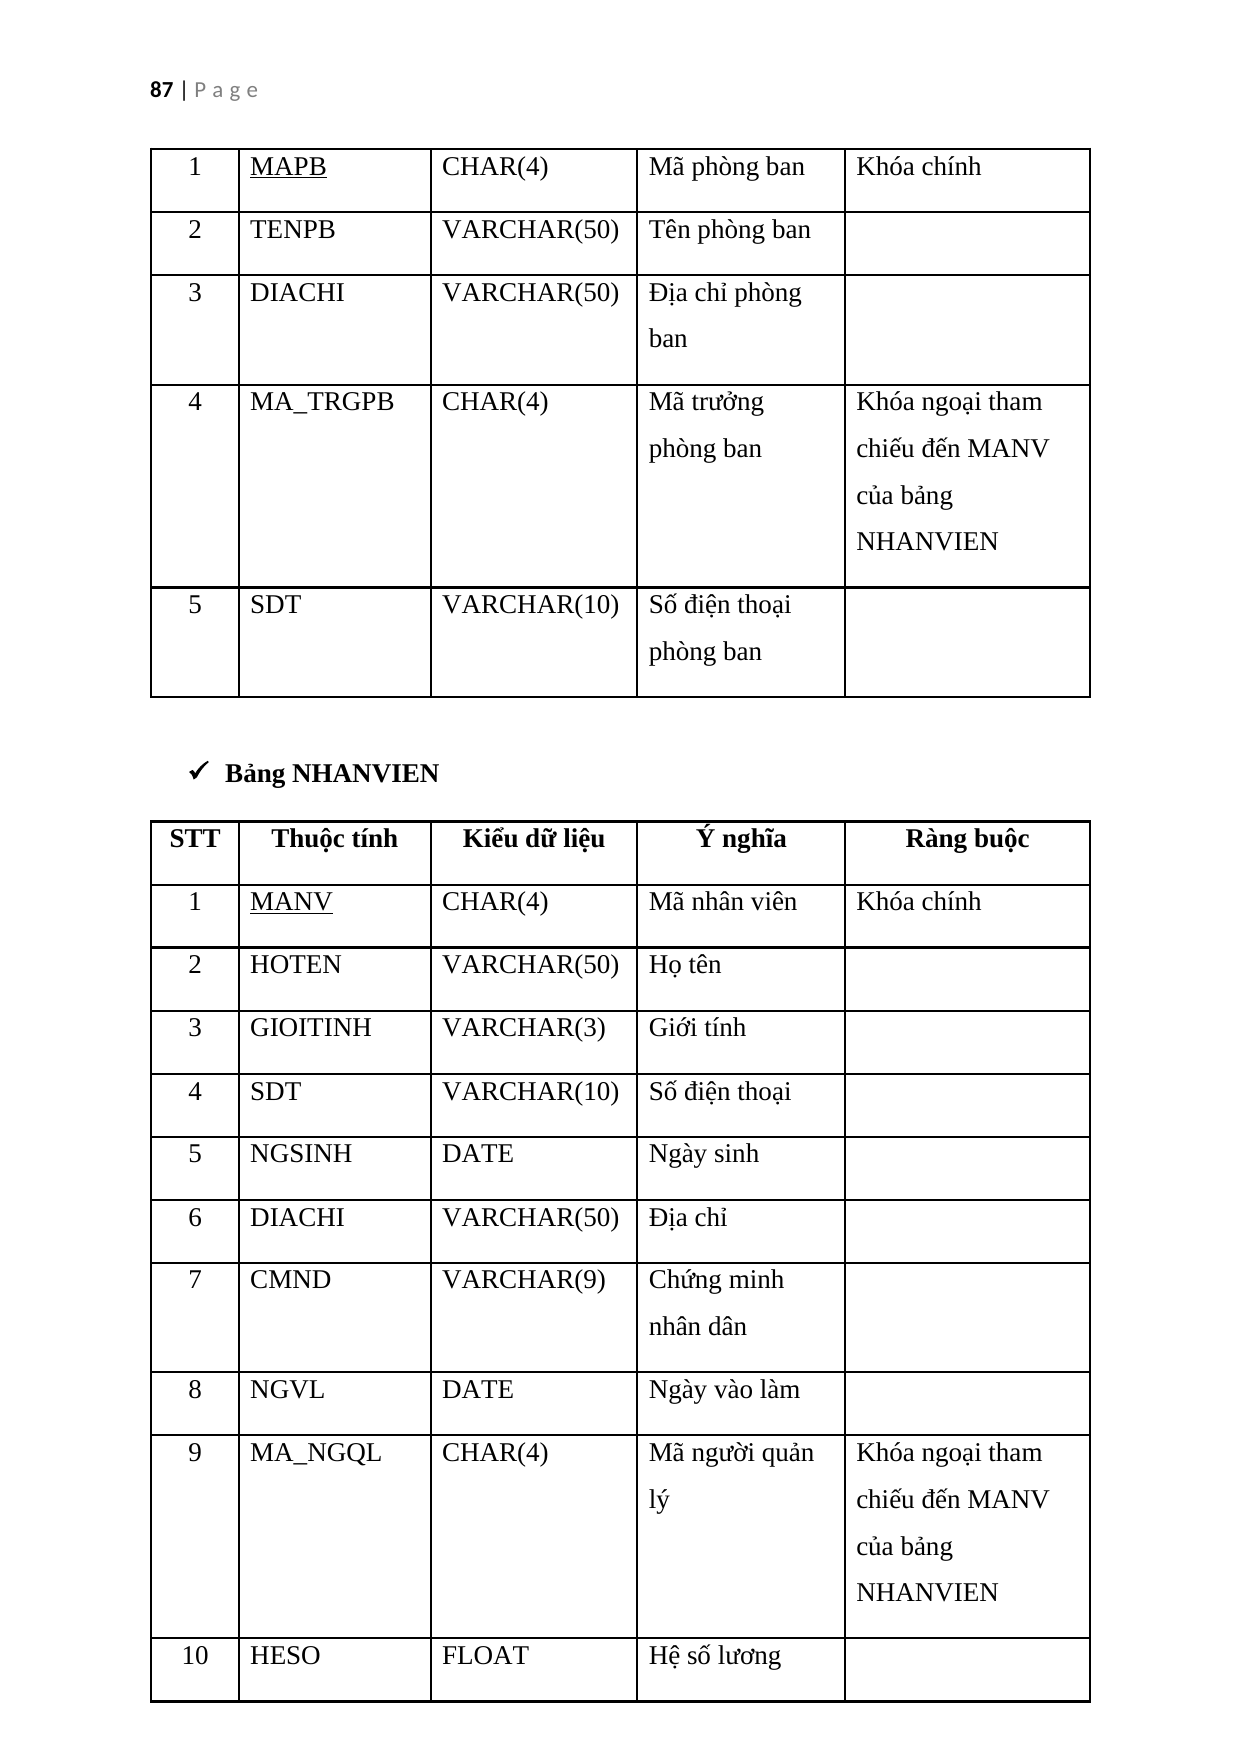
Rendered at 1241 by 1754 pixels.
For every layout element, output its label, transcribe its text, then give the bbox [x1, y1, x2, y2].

table_cell [846, 1201, 1089, 1262]
table_cell 4 [152, 386, 238, 586]
table_cell FLOAT [432, 1639, 636, 1700]
table_cell Ngày sinh [638, 1138, 844, 1198]
table_cell CMND [240, 1264, 430, 1371]
table_cell SDT [240, 589, 430, 696]
table_cell [846, 1639, 1089, 1700]
table_cell Mã người quản lý [638, 1436, 844, 1637]
table_cell SDT [240, 1075, 430, 1136]
table_cell DATE [432, 1138, 636, 1198]
table_header STT [152, 823, 238, 883]
table_cell Mã phòng ban [638, 150, 844, 211]
table_cell [846, 213, 1089, 274]
table_cell 9 [152, 1436, 238, 1637]
table_cell GIOITINH [240, 1012, 430, 1072]
table_cell [846, 1012, 1089, 1072]
table_header Thuộc tính [240, 823, 430, 883]
table_cell 3 [152, 276, 238, 383]
table_cell VARCHAR(9) [432, 1264, 636, 1371]
table_cell VARCHAR(50) [432, 1201, 636, 1262]
table_cell Khóa ngoại tham chiếu đến MANV của bảng NHANVIEN [846, 1436, 1089, 1637]
table_cell Tên phòng ban [638, 213, 844, 274]
table_cell 3 [152, 1012, 238, 1072]
table_cell 5 [152, 1138, 238, 1198]
table_cell 2 [152, 949, 238, 1009]
table_cell DIACHI [240, 1201, 430, 1262]
table_cell 1 [152, 150, 238, 211]
table_cell CHAR(4) [432, 386, 636, 586]
table_header Ràng buộc [846, 823, 1089, 883]
table_header Ý nghĩa [638, 823, 844, 883]
table_cell NGSINH [240, 1138, 430, 1198]
table_cell [846, 1373, 1089, 1434]
table_cell [846, 1138, 1089, 1198]
table_cell Mã nhân viên [638, 886, 844, 946]
table_cell Số điện thoại [638, 1075, 844, 1136]
table_cell Địa chỉ phòng ban [638, 276, 844, 383]
table_cell HESO [240, 1639, 430, 1700]
table_cell Địa chỉ [638, 1201, 844, 1262]
table_cell HOTEN [240, 949, 430, 1009]
table_cell 1 [152, 886, 238, 946]
table_cell 8 [152, 1373, 238, 1434]
table_cell VARCHAR(50) [432, 276, 636, 383]
table_cell 10 [152, 1639, 238, 1700]
table_header Kiểu dữ liệu [432, 823, 636, 883]
table_cell Giới tính [638, 1012, 844, 1072]
table_cell Ngày vào làm [638, 1373, 844, 1434]
table_cell Khóa chính [846, 150, 1089, 211]
table_cell [846, 589, 1089, 696]
table_cell [846, 276, 1089, 383]
table_cell CHAR(4) [432, 150, 636, 211]
table_cell DIACHI [240, 276, 430, 383]
table_cell 7 [152, 1264, 238, 1371]
table_cell Chứng minh nhân dân [638, 1264, 844, 1371]
table_cell 2 [152, 213, 238, 274]
table_cell DATE [432, 1373, 636, 1434]
table_cell 4 [152, 1075, 238, 1136]
table_cell Khóa chính [846, 886, 1089, 946]
table_cell VARCHAR(50) [432, 213, 636, 274]
table_cell [846, 1264, 1089, 1371]
table_cell MAPB [240, 150, 430, 211]
table_cell MA_TRGPB [240, 386, 430, 586]
table_cell VARCHAR(50) [432, 949, 636, 1009]
table_cell NGVL [240, 1373, 430, 1434]
table_cell Hệ số lương [638, 1639, 844, 1700]
table_cell Họ tên [638, 949, 844, 1009]
table_cell MA_NGQL [240, 1436, 430, 1637]
table_cell 6 [152, 1201, 238, 1262]
table_cell MANV [240, 886, 430, 946]
table_cell Mã trưởng phòng ban [638, 386, 844, 586]
table_cell [846, 1075, 1089, 1136]
table_cell TENPB [240, 213, 430, 274]
table_cell CHAR(4) [432, 886, 636, 946]
table_cell [846, 949, 1089, 1009]
table_cell CHAR(4) [432, 1436, 636, 1637]
table_cell VARCHAR(10) [432, 1075, 636, 1136]
table_cell Số điện thoại phòng ban [638, 589, 844, 696]
table_cell VARCHAR(10) [432, 589, 636, 696]
table_cell VARCHAR(3) [432, 1012, 636, 1072]
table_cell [846, 386, 1089, 586]
table_cell 5 [152, 589, 238, 696]
list Bảng NHANVIEN [187, 757, 1090, 788]
